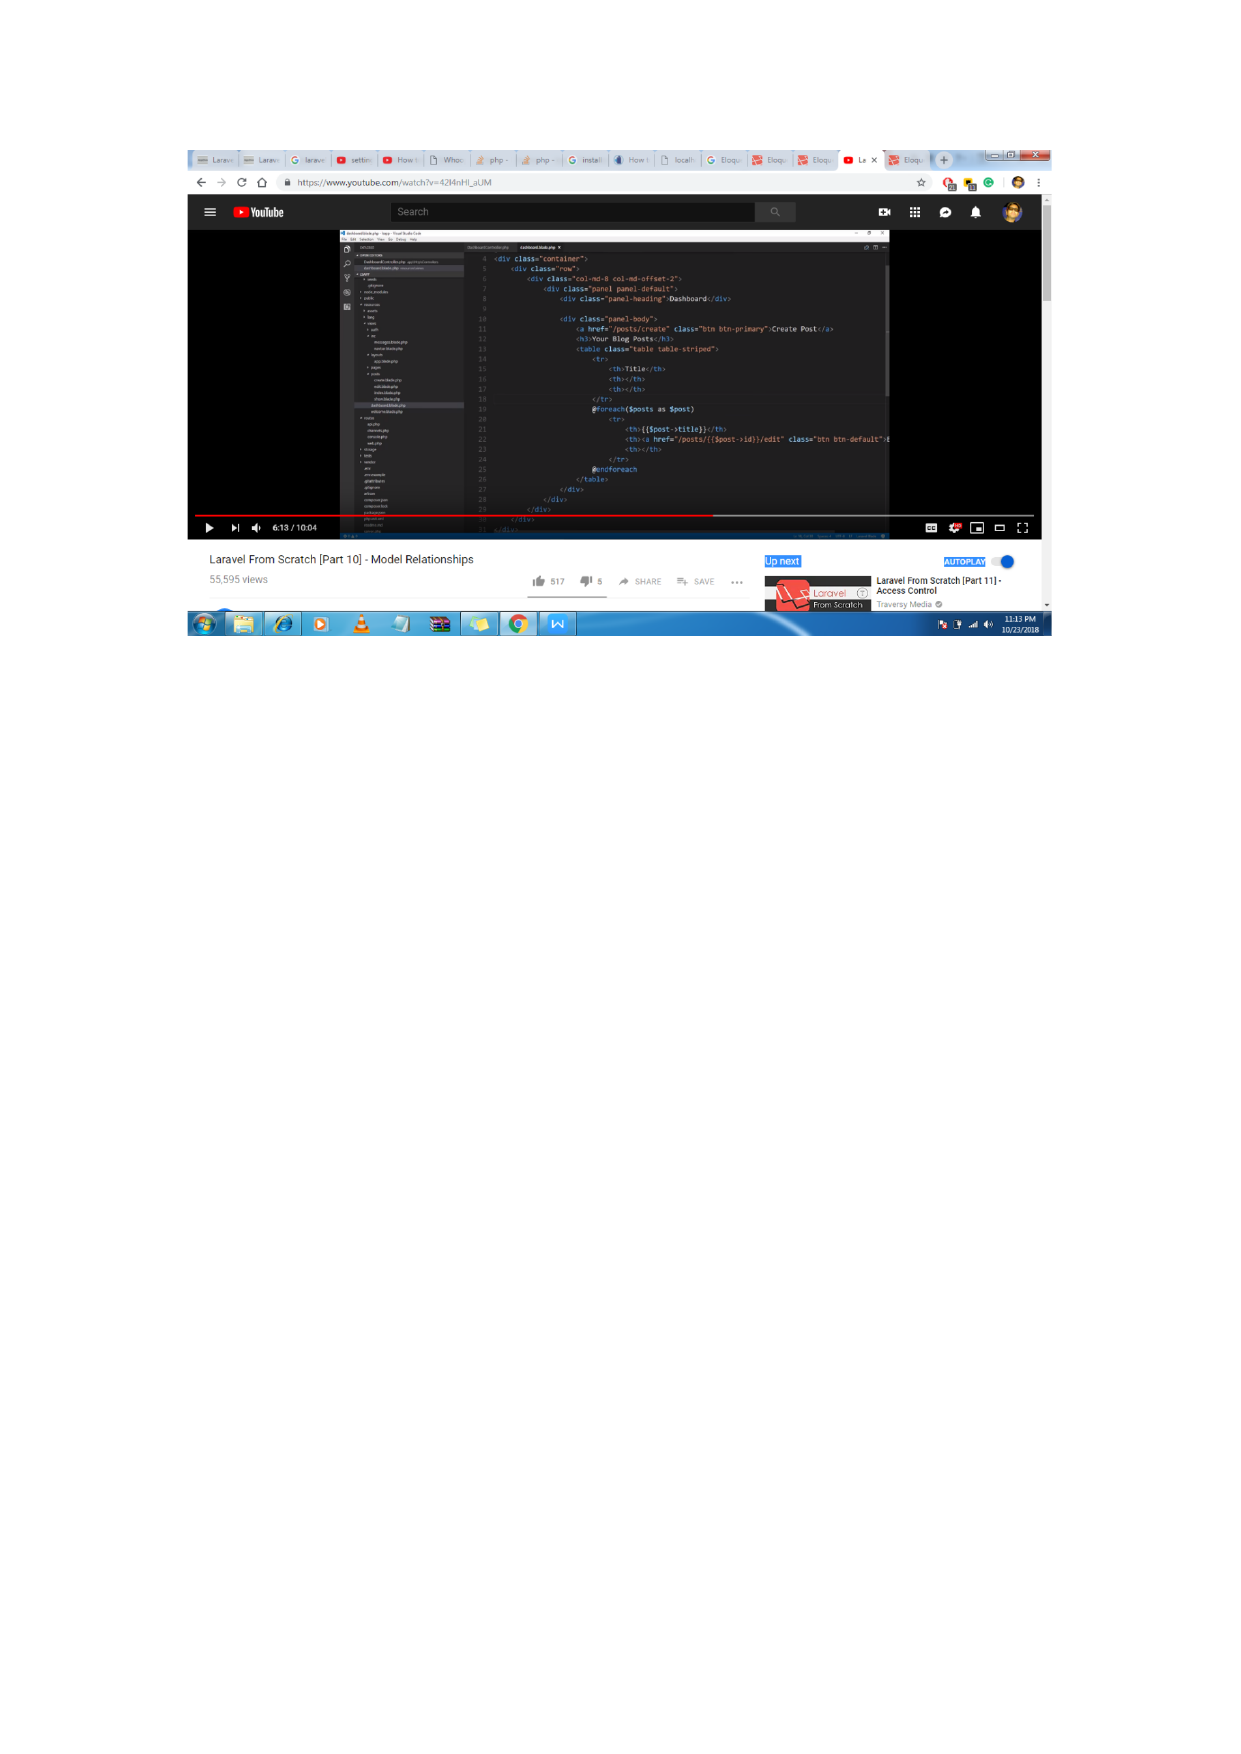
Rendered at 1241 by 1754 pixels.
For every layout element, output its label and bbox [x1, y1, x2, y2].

picture [187, 150, 1052, 636]
